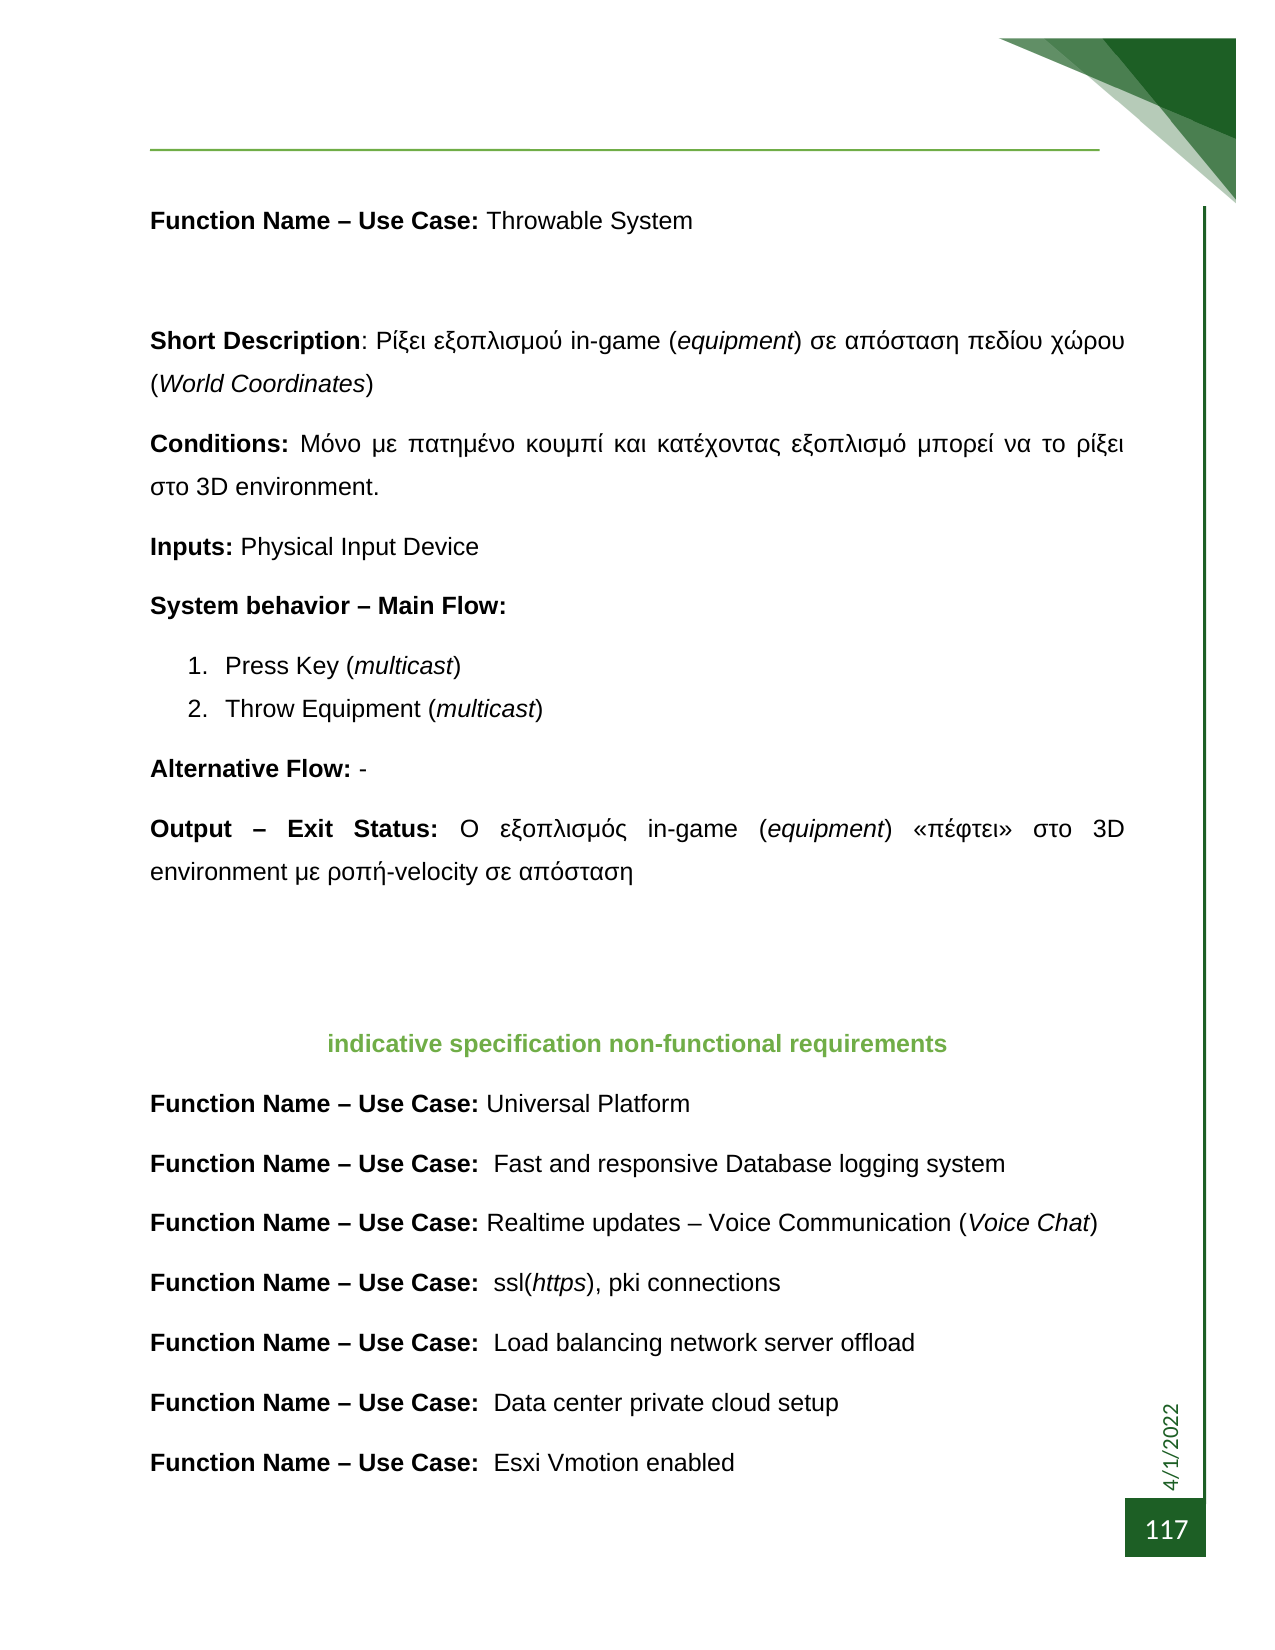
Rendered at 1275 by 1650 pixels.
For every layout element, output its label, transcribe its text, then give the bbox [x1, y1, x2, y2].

text Function Name – Use Case: Realtime updates – Voice Communication (Voice Chat) [150, 1208, 1125, 1237]
list Press Key (multicast) [187, 651, 1125, 680]
text Function Name – Use Case: Load balancing network server offload [150, 1328, 1125, 1357]
text Short Description: Ρίξει εξοπλισμού in-game (equipment) σε απόσταση πεδίου χώρου (World Coordinates) [150, 326, 1125, 398]
text Function Name – Use Case: Universal Platform [150, 1089, 1125, 1118]
text indicative specification non-functional requirements [150, 1029, 1125, 1058]
list Throw Equipment (multicast) [187, 694, 1125, 723]
text Function Name – Use Case: Throwable System [150, 206, 1125, 235]
text Output – Exit Status: Ο εξοπλισμός in-game (equipment) «πέφτει» στο 3D environment με ροπή-velocity σε απόσταση [150, 814, 1125, 886]
text Function Name – Use Case: Esxi Vmotion enabled [150, 1448, 1125, 1476]
text Function Name – Use Case: Data center private cloud setup [150, 1388, 1125, 1417]
text Function Name – Use Case: Fast and responsive Database logging system [150, 1149, 1125, 1177]
picture [997, 38, 1236, 204]
text System behavior – Main Flow: [150, 591, 1125, 620]
text Inputs: Physical Input Device [150, 532, 1125, 560]
text Function Name – Use Case: ssl(https), pki connections [150, 1268, 1125, 1297]
text Alternative Flow: - [150, 754, 1125, 783]
text Conditions: Μόνο με πατημένο κουμπί και κατέχοντας εξοπλισμό μπορεί να το ρίξει στο 3D environment. [150, 429, 1125, 501]
